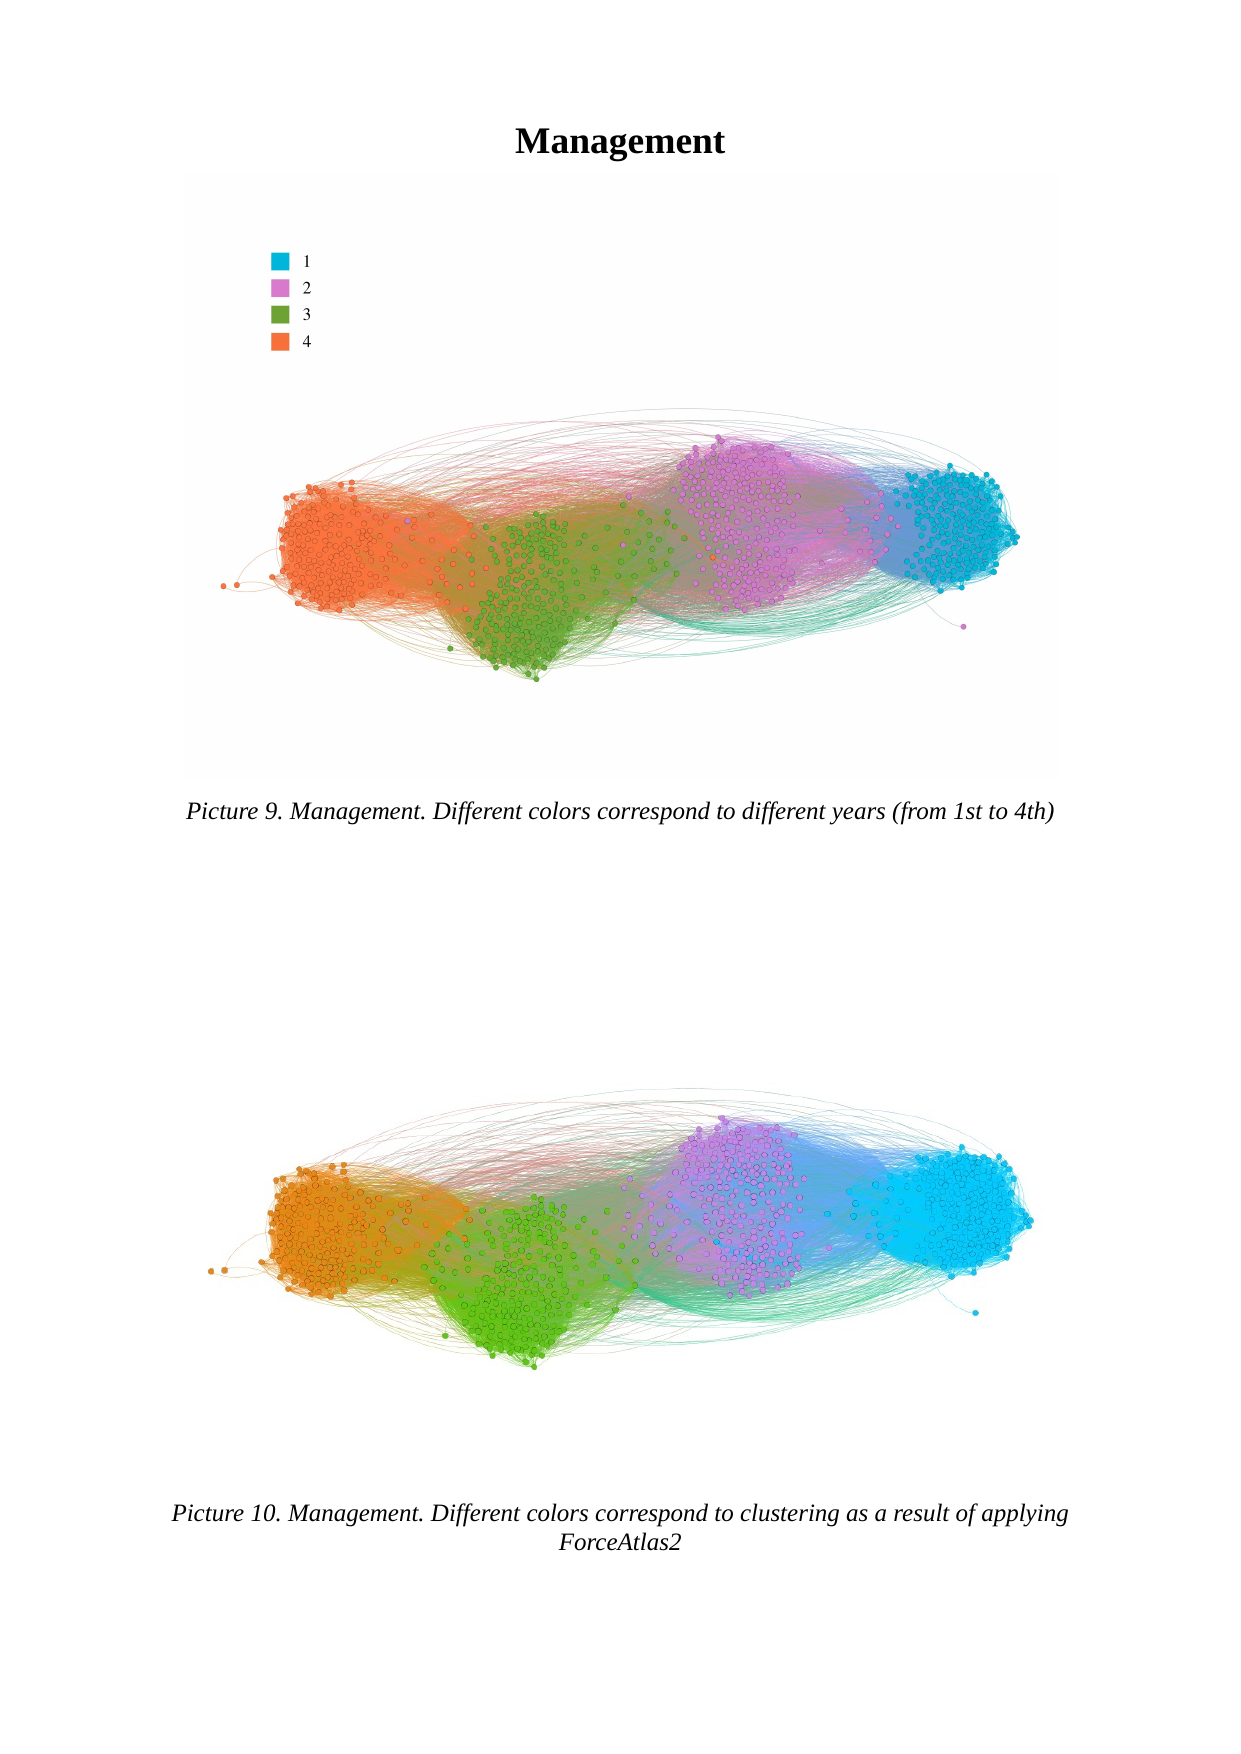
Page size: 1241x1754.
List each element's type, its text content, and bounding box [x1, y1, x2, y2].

text Picture 9. Management. Different colors correspond to different years (from 1st to 4th) [118, 796, 1122, 825]
text Picture 10. Management. Different colors correspond to clustering as a result of applying ForceAtlas2 [118, 1498, 1122, 1555]
picture [181, 885, 1060, 1479]
subtitle Management [118, 118, 1122, 161]
picture [182, 173, 1058, 778]
